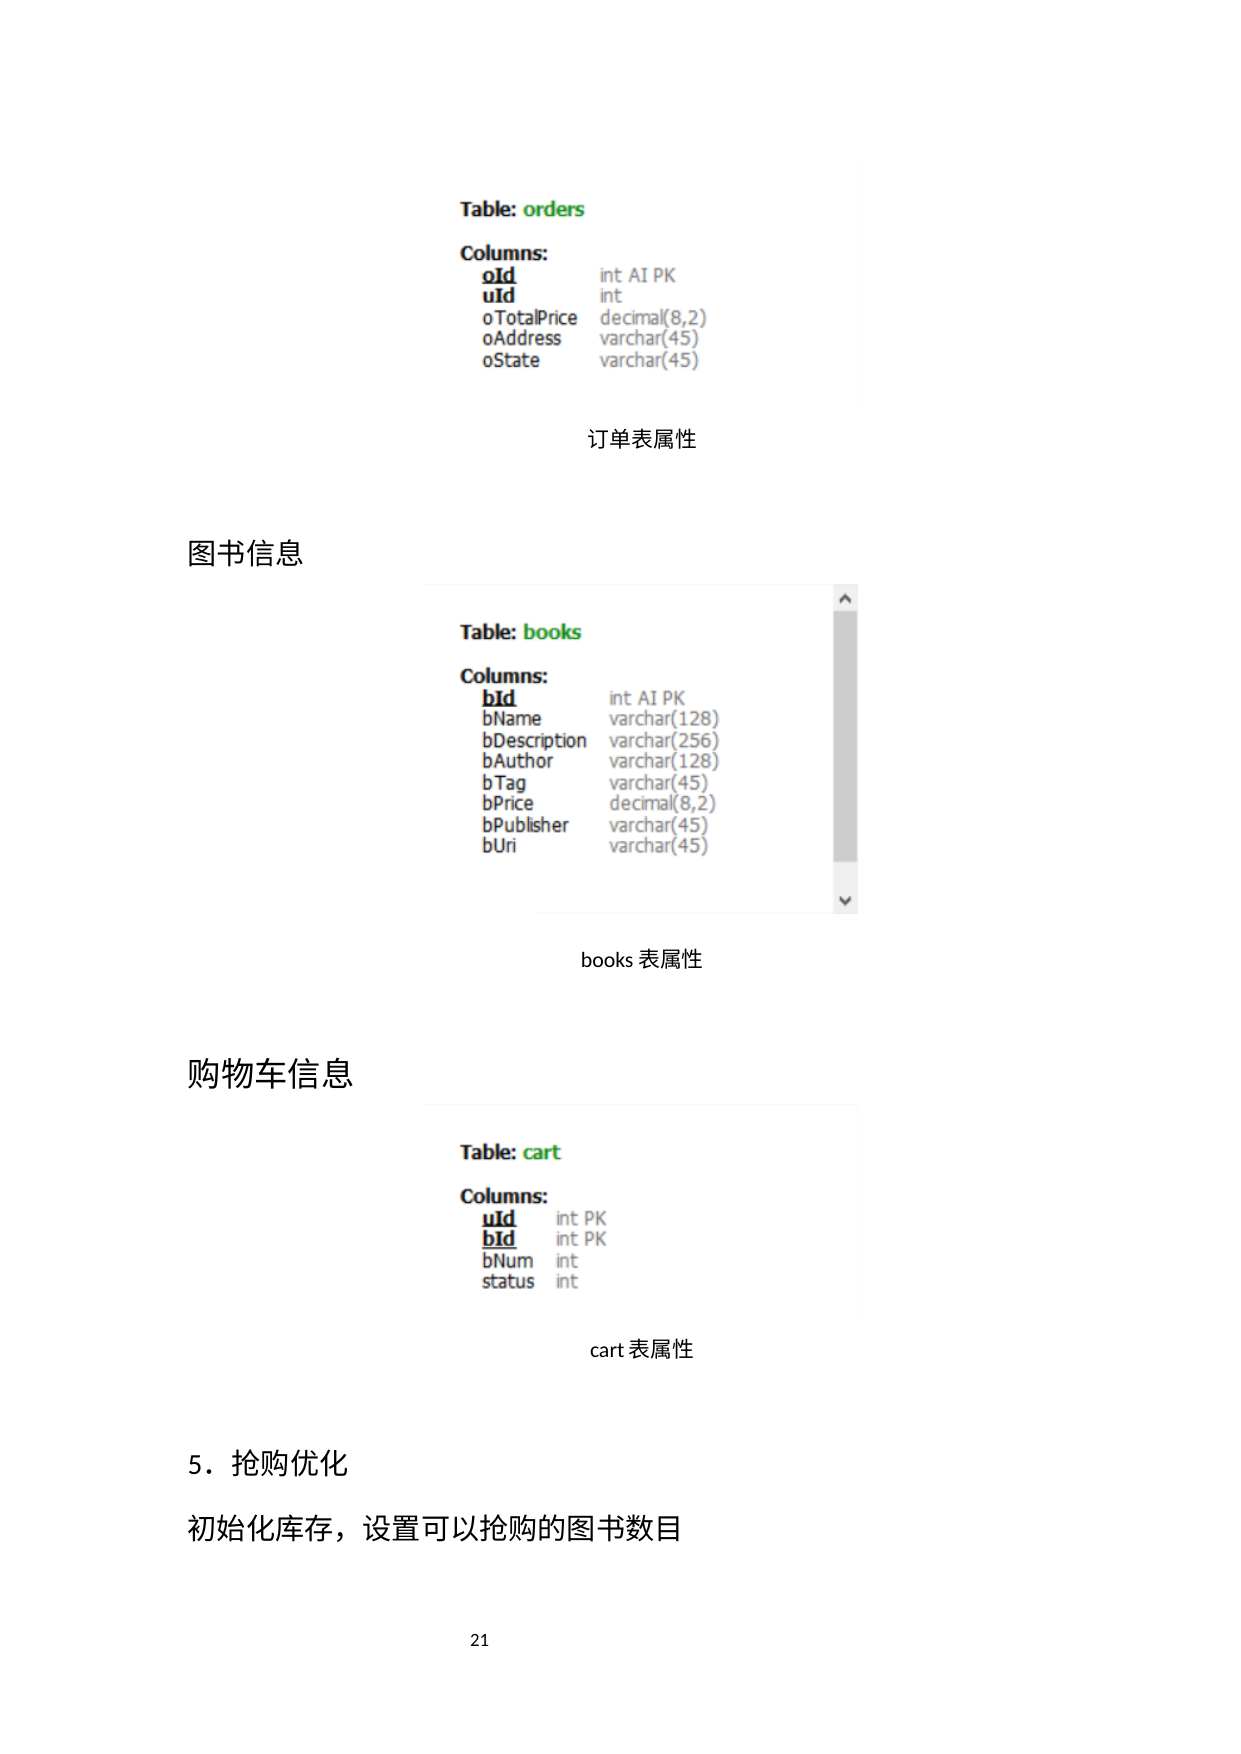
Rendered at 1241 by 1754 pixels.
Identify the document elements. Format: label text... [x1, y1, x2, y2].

list 购物车信息 [187, 1039, 1053, 1104]
text 抢购优化 [187, 1429, 1053, 1494]
picture [425, 1104, 859, 1319]
text 初始化库存，设置可以抢购的图书数目 [187, 1494, 1053, 1559]
picture [425, 584, 859, 914]
text 订单表属性 [187, 422, 1053, 454]
text 图书信息 [187, 519, 1053, 584]
picture [425, 162, 859, 406]
text books表属性 [187, 942, 1053, 974]
text cart表属性 [187, 1332, 1053, 1364]
